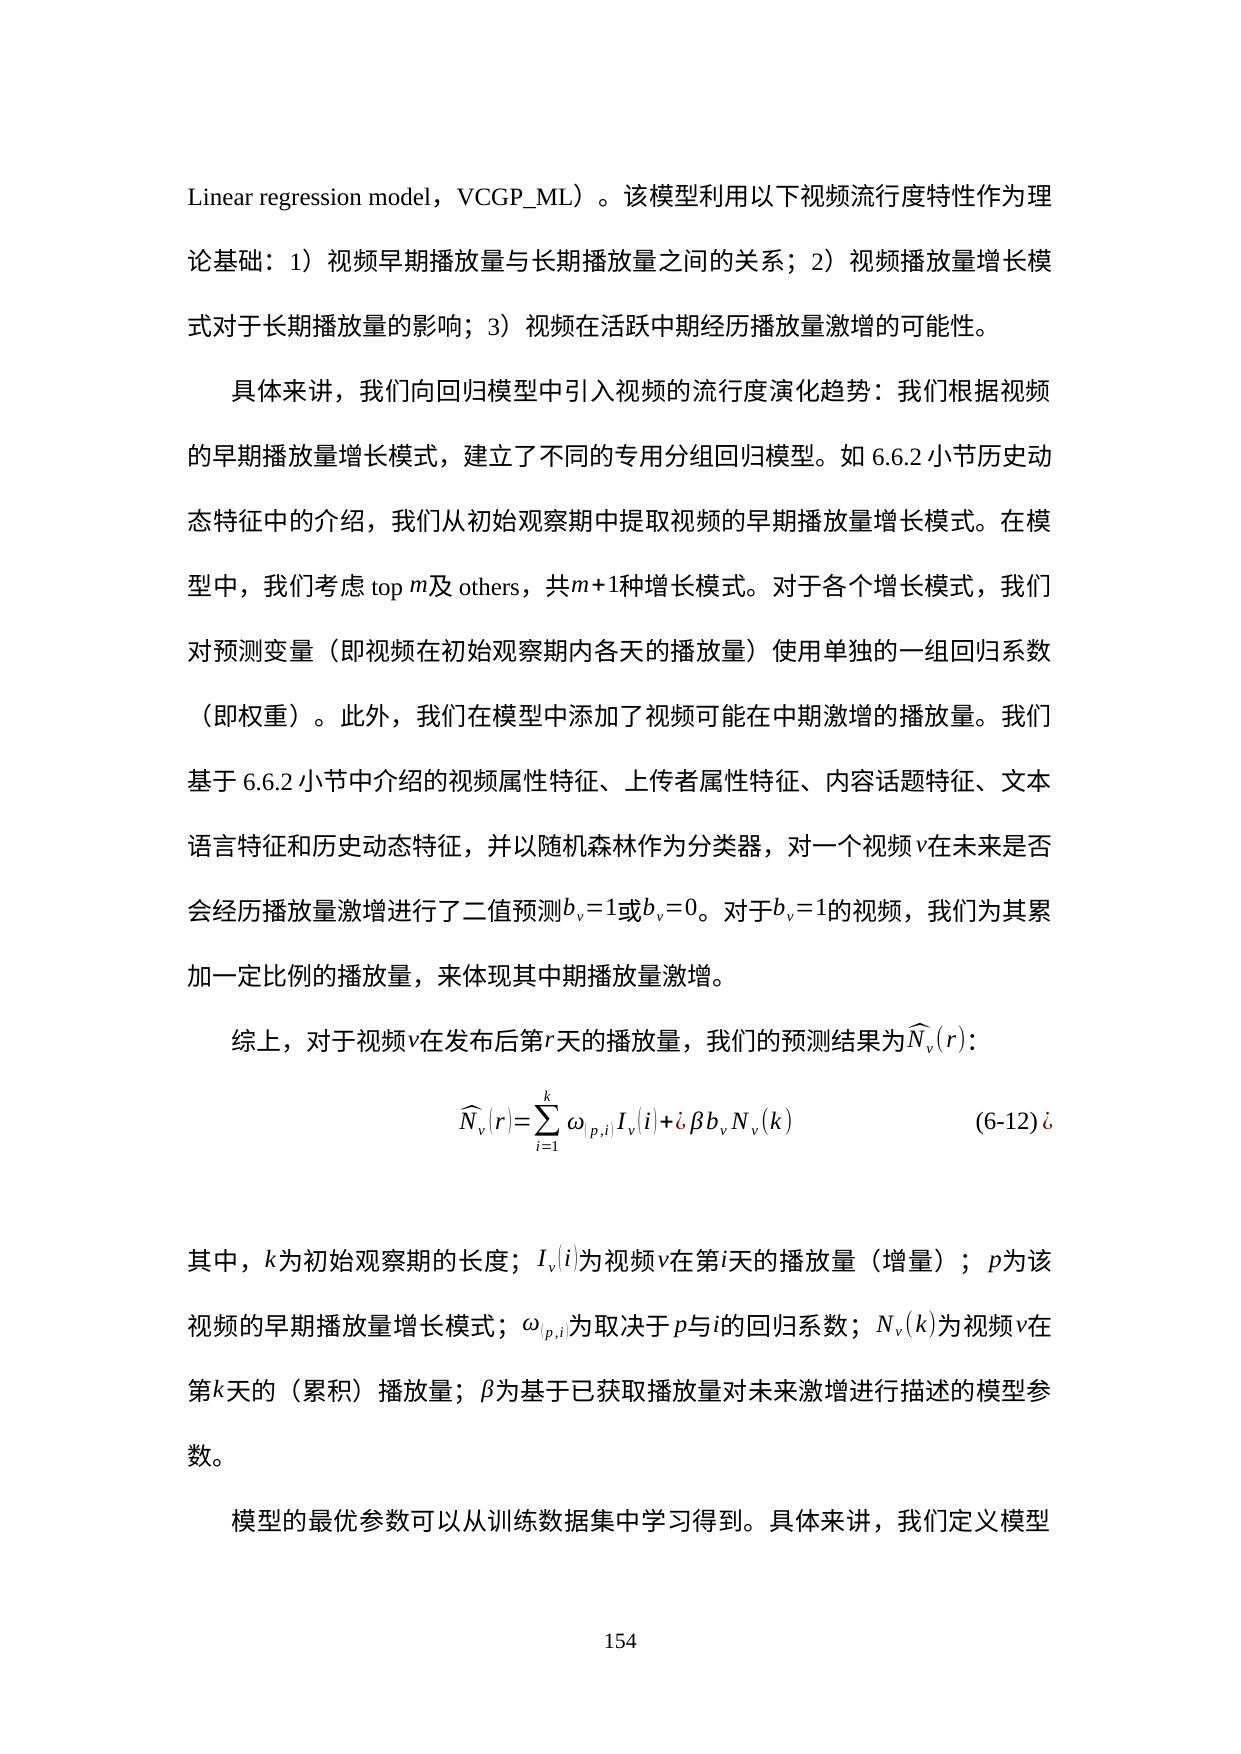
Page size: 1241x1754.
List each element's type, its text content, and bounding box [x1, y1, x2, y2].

text 其中，为初始观察期的长度；为视频在第天的播放量（增量）；为该视频的早期播放量增长模式；为取决于与的回归系数；为视频在第天的（累积）播放量；为基于已获取播放量对未来激增进行描述的模型参数。 [187, 1227, 1053, 1487]
text 具体来讲，我们向回归模型中引入视频的流行度演化趋势：我们根据视频的早期播放量增长模式，建立了不同的专用分组回归模型。如6.6.2小节历史动态特征中的介绍，我们从初始观察期中提取视频的早期播放量增长模式。在模型中，我们考虑top 及others，共种增长模式。对于各个增长模式，我们对预测变量（即视频在初始观察期内各天的播放量）使用单独的一组回归系数（即权重）。此外，我们在模型中添加了视频可能在中期激增的播放量。我们基于6.6.2小节中介绍的视频属性特征、上传者属性特征、内容话题特征、文本语言特征和历史动态特征，并以随机森林作为分类器，对一个视频在未来是否会经历播放量激增进行了二值预测或。对于的视频，我们为其累加一定比例的播放量，来体现其中期播放量激增。 [187, 357, 1053, 1007]
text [187, 162, 1053, 357]
text 综上，对于视频在发布后第天的播放量，我们的预测结果为： [187, 1007, 1053, 1072]
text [187, 1487, 1053, 1552]
